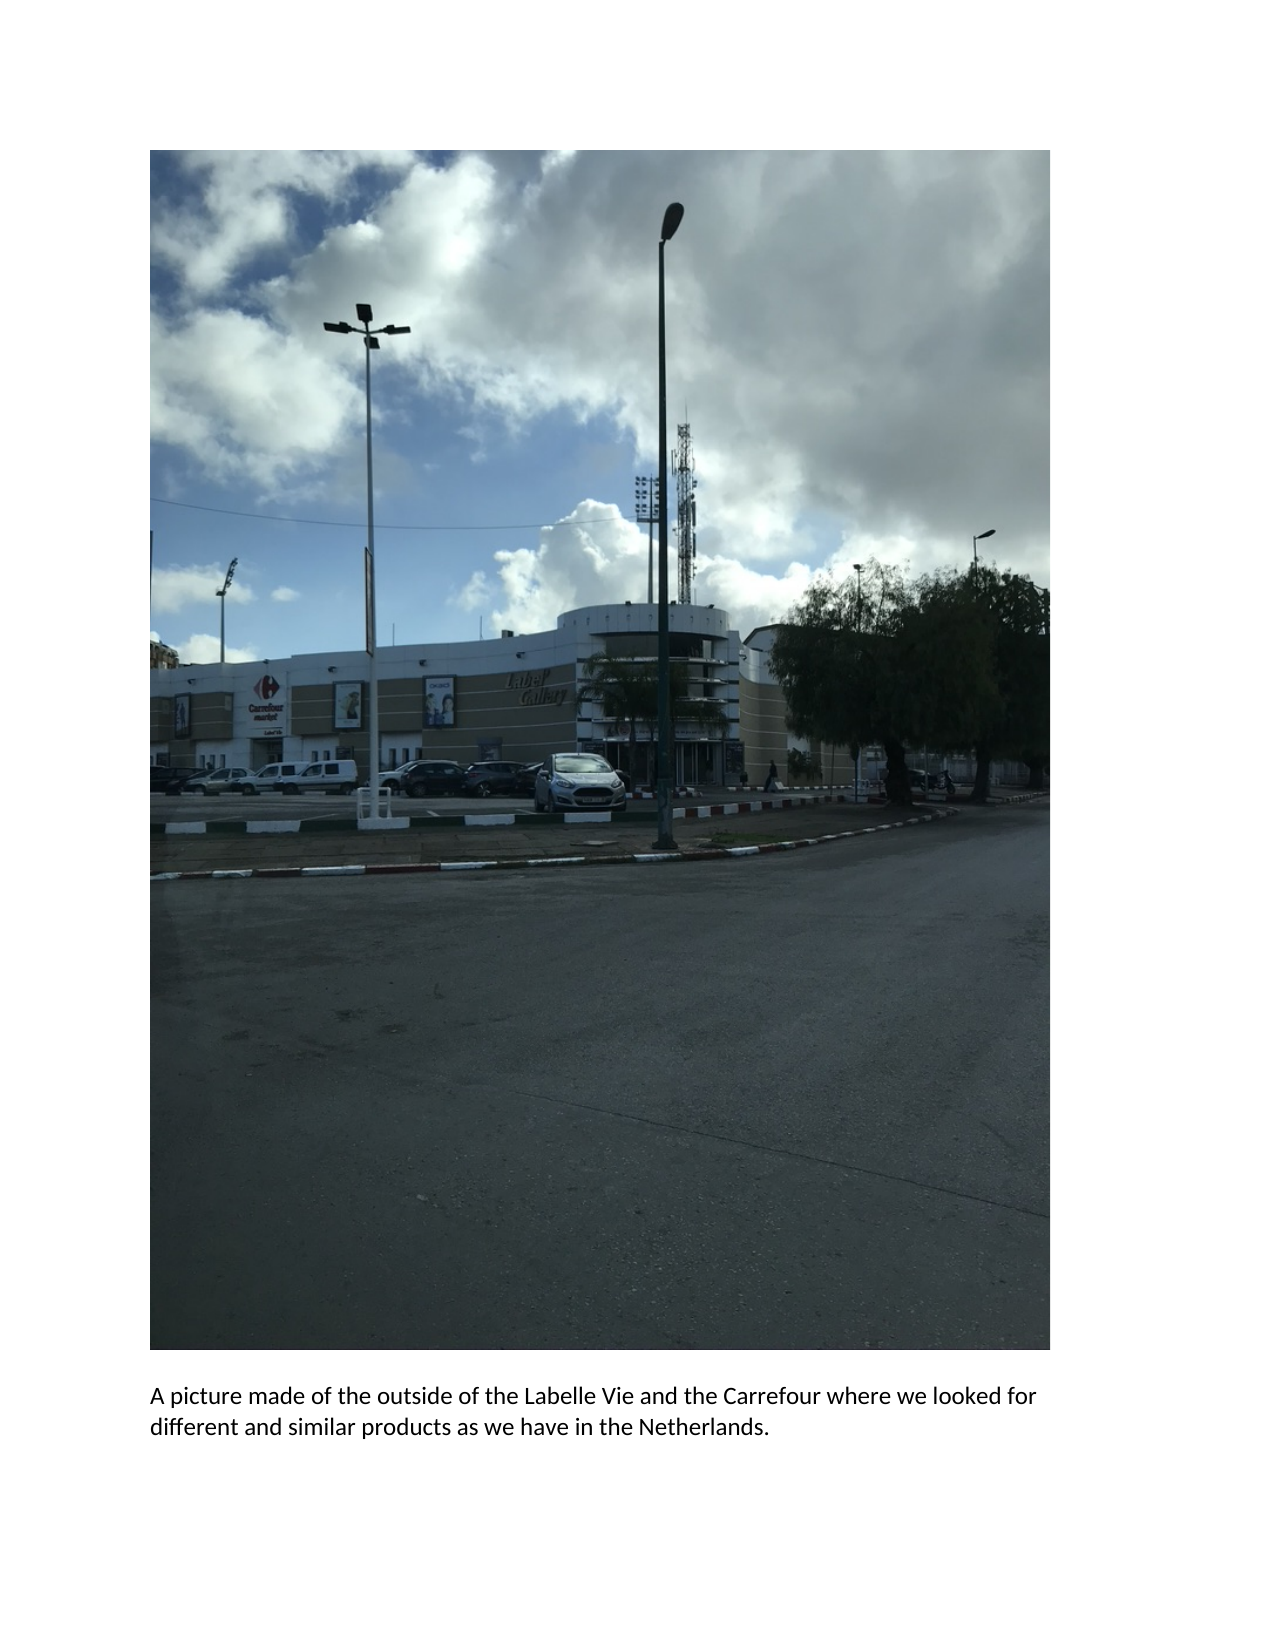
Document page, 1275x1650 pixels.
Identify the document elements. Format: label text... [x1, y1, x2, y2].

picture [150, 150, 1050, 1350]
text A picture made of the outside of the Labelle Vie and the Carrefour where we looked for different and similar products as we have in the Netherlands. [150, 1381, 1125, 1442]
